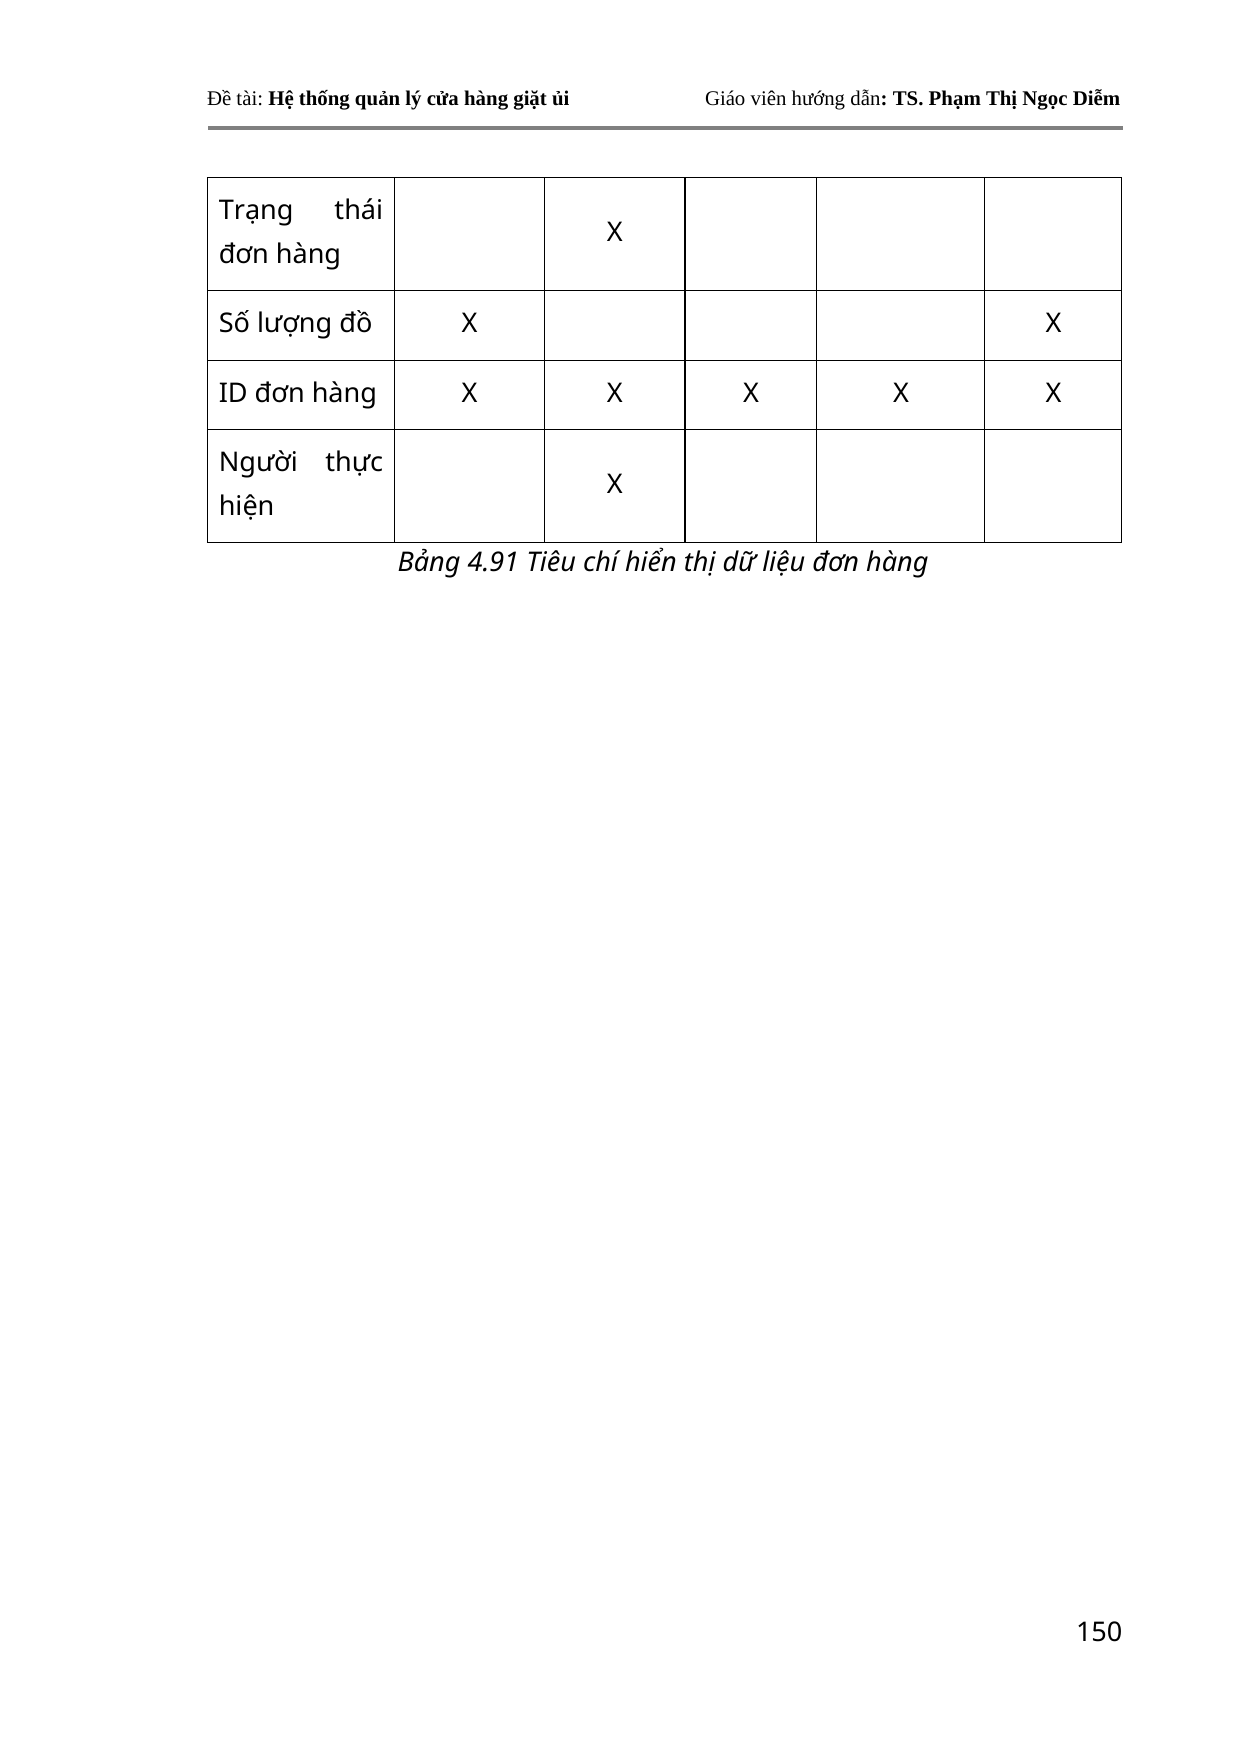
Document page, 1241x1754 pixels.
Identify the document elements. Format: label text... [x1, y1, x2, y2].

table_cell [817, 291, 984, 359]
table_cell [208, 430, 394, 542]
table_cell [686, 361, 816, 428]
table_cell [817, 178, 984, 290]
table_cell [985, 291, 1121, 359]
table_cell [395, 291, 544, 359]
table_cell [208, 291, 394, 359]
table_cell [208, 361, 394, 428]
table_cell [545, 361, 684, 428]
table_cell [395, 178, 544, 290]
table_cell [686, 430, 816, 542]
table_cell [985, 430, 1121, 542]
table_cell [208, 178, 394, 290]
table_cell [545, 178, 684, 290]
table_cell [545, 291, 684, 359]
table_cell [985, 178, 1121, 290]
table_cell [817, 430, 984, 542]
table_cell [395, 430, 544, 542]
text 4 [207, 543, 1122, 580]
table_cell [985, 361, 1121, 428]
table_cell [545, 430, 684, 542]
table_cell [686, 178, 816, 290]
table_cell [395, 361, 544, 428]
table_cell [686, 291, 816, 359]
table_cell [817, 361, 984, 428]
